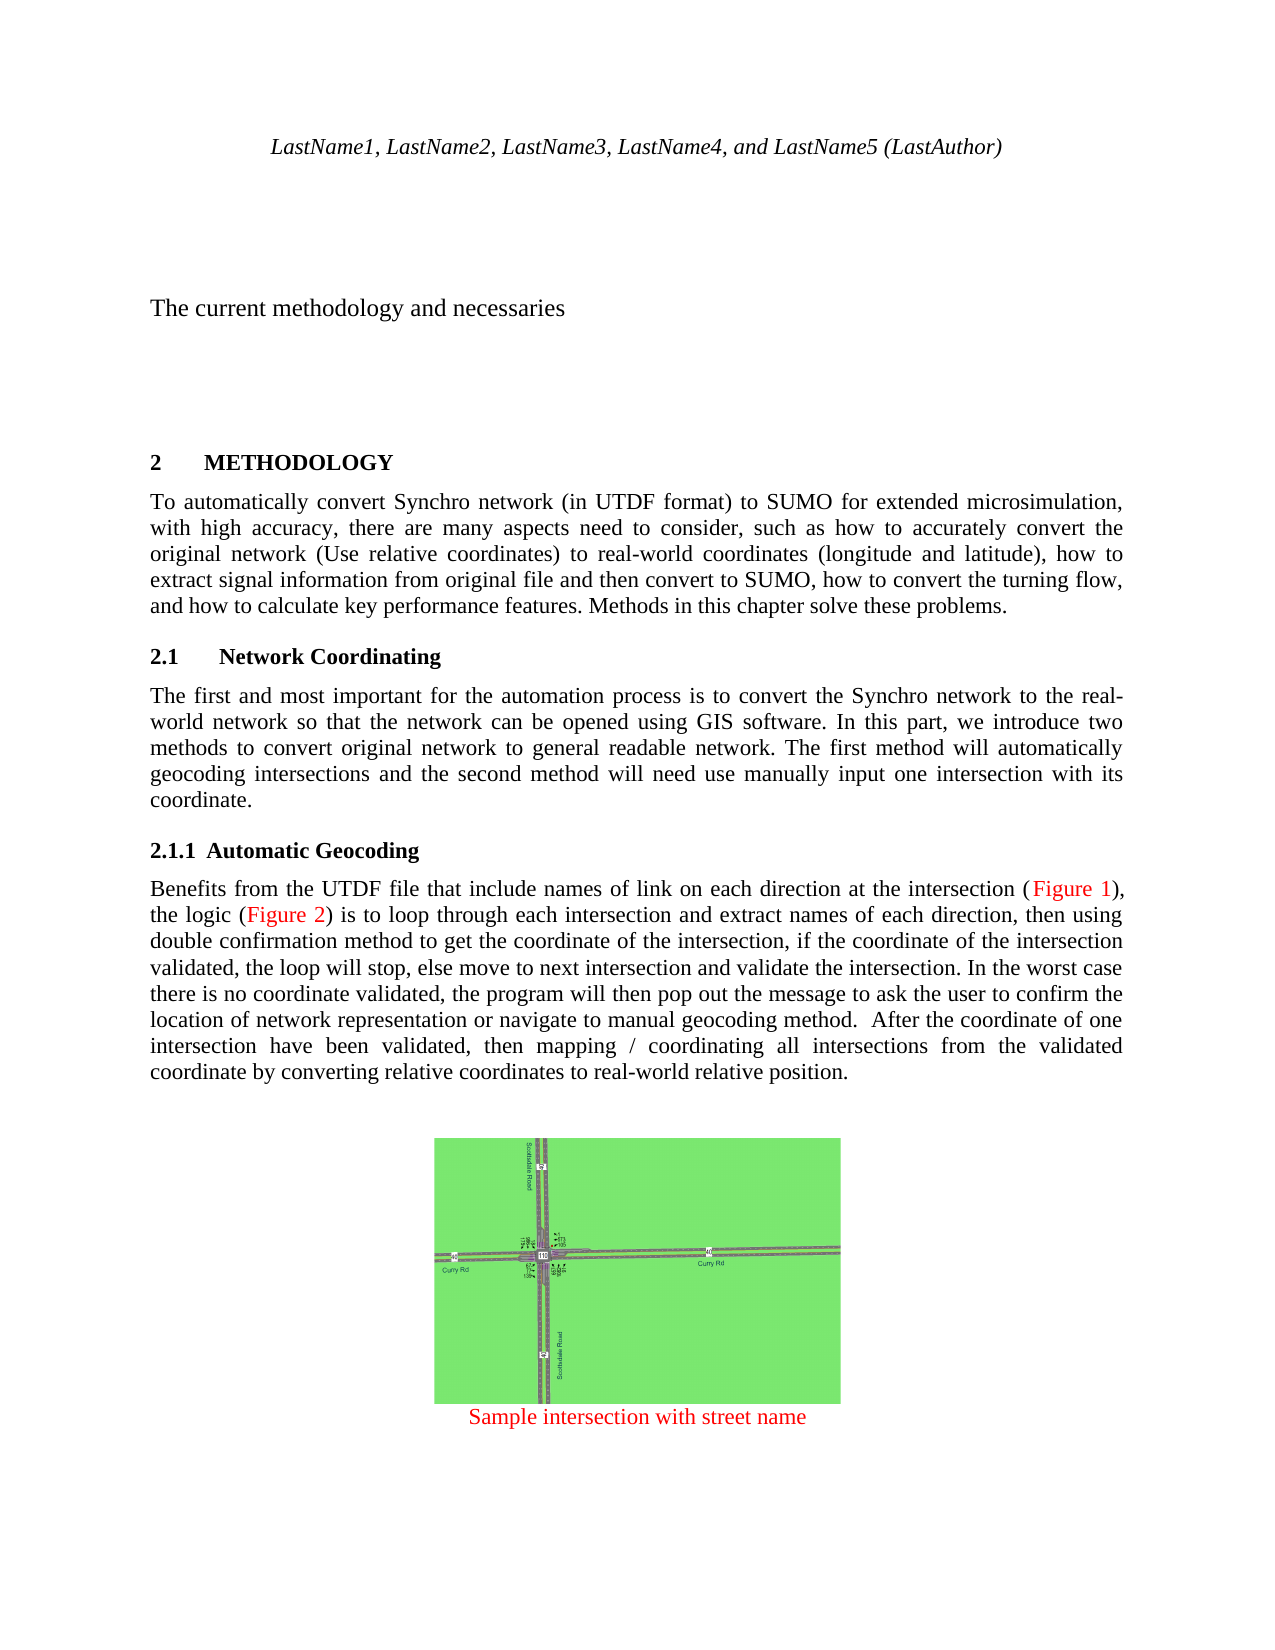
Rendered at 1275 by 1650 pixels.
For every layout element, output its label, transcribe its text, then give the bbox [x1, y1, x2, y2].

text Benefits from the UTDF file that include names of link on each direction at the intersection (Figure 1), the logic (Figure 2) is to loop through each intersection and extract names of each direction, then using double confirmation method to get the coordinate of the intersection, if the coordinate of the intersection validated, the loop will stop, else move to next intersection and validate the intersection. In the worst case there is no coordinate validated, the program will then pop out the message to ask the user to confirm the location of network representation or navigate to manual geocoding method. After the coordinate of one intersection have been validated, then mapping / coordinating all intersections from the validated coordinate by converting relative coordinates to real-world relative position. [150, 876, 1125, 1084]
subtitle Automatic Geocoding [150, 837, 1125, 863]
text The first and most important for the automation process is to convert the Synchro network to the real-world network so that the network can be opened using GIS software. In this part, we introduce two methods to convert original network to general readable network. The first method will automatically geocoding intersections and the second method will need use manually input one intersection with its coordinate. [150, 682, 1125, 812]
picture [434, 1138, 841, 1404]
text The current methodology and necessaries [150, 293, 1125, 322]
subtitle METHODOLOGY [150, 450, 1125, 476]
text To automatically convert Synchro network (in UTDF format) to SUMO for extended microsimulation, with high accuracy, there are many aspects need to consider, such as how to accurately convert the original network (Use relative coordinates) to real-world coordinates (longitude and latitude), how to extract signal information from original file and then convert to SUMO, how to convert the turning flow, and how to calculate key performance features. Methods in this chapter solve these problems. [150, 488, 1125, 619]
subtitle Network Coordinating [150, 644, 1125, 670]
